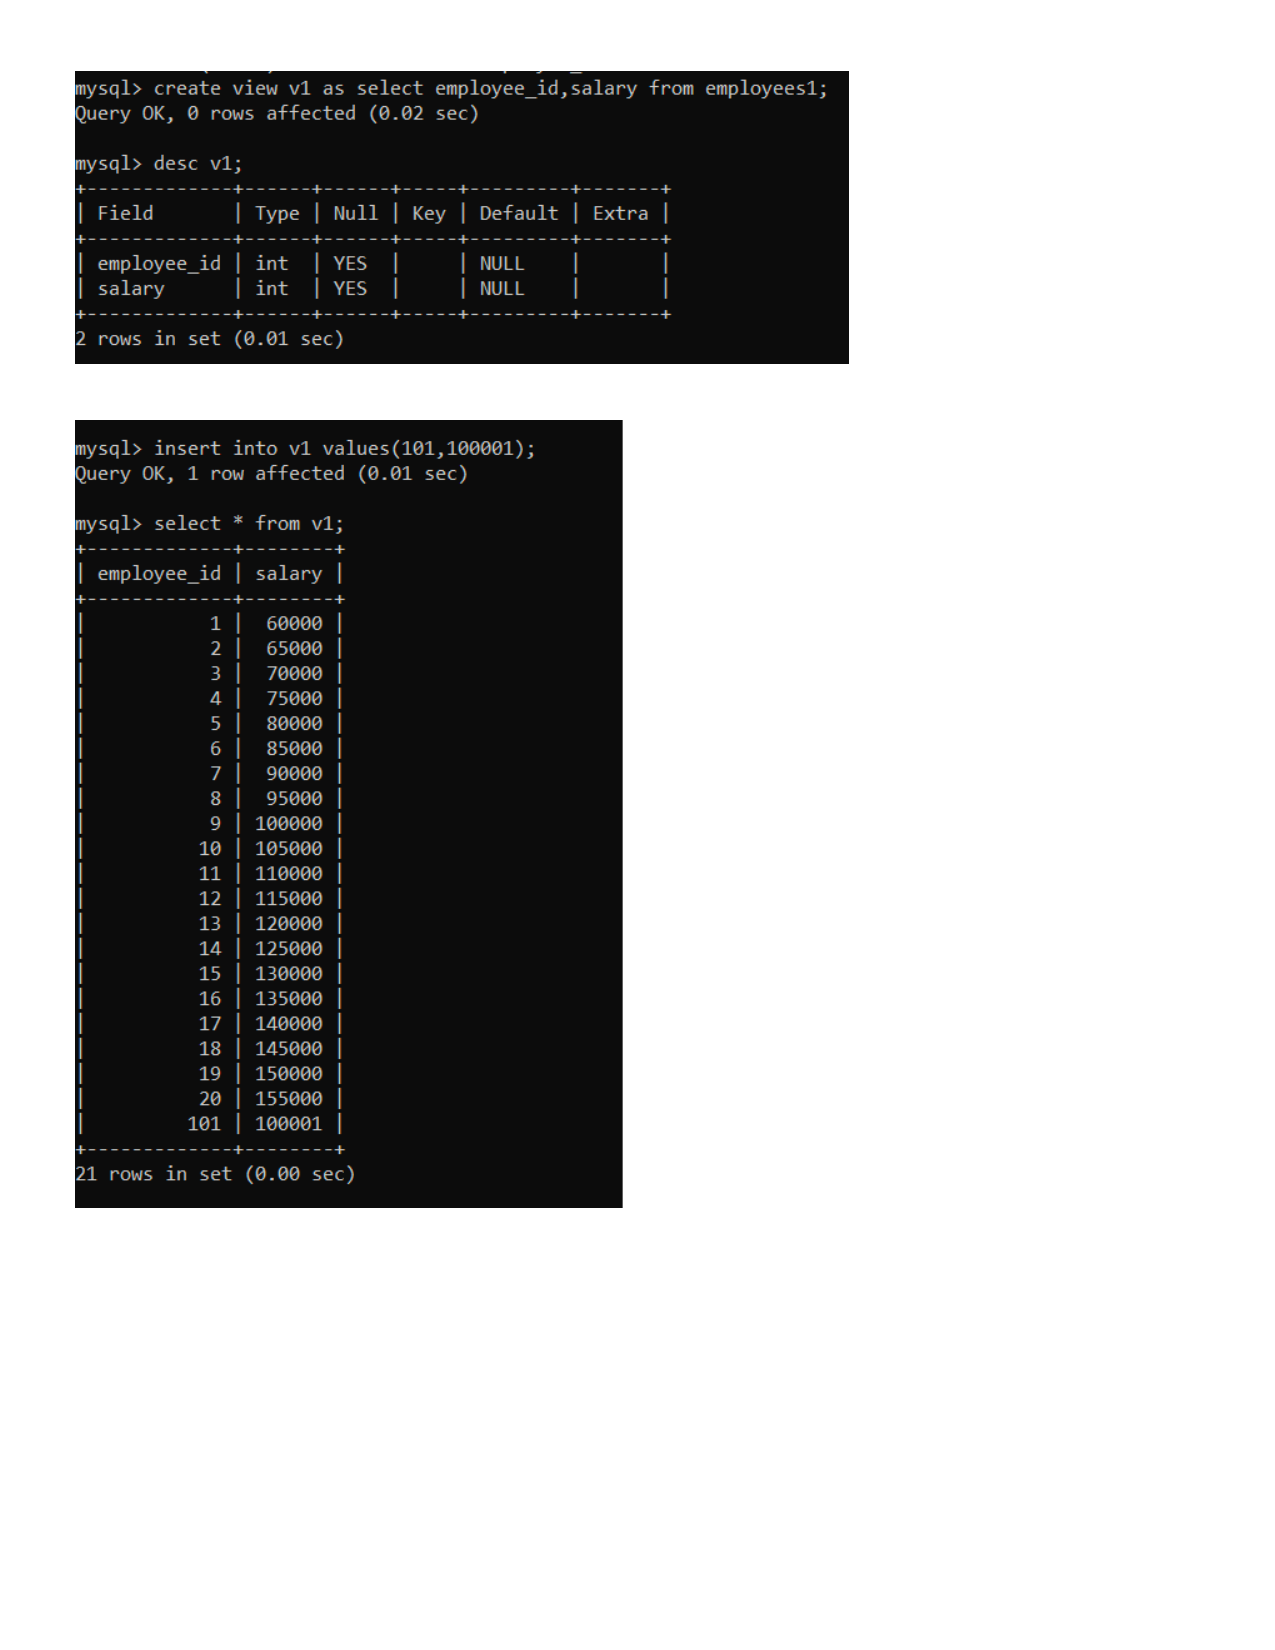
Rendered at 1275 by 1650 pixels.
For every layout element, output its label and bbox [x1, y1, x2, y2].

picture [75, 420, 623, 1208]
picture [75, 71, 849, 364]
